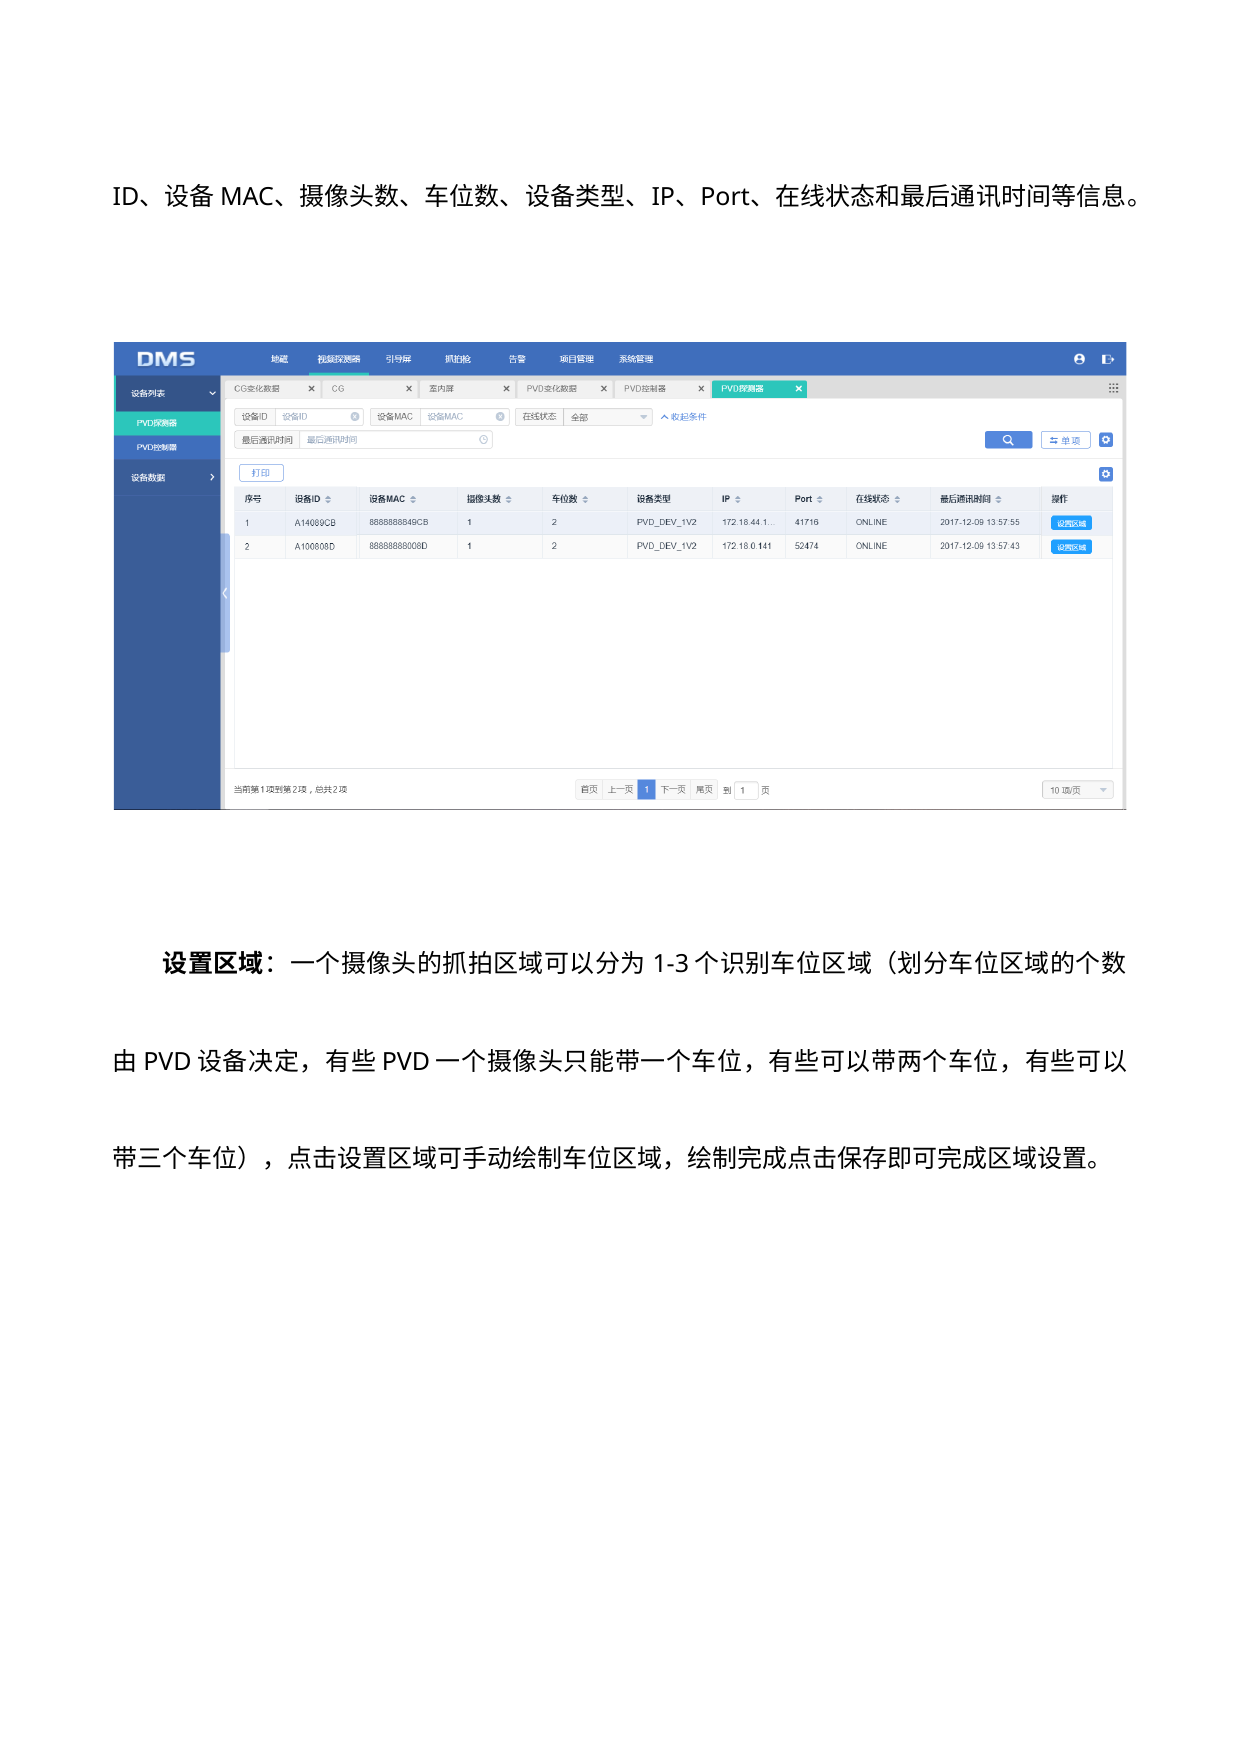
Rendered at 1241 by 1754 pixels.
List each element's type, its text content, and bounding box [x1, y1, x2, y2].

list 设置区域：一个摄像头的抓拍区域可以分为1-3个识别车位区域（划分车位区域的个数由PVD设备决定，有些PVD一个摄像头只能带一个车位，有些可以带两个车位，有些可以带三个车位），点击设置区域可手动绘制车位区域，绘制完成点击保存即可完成区域设置。 [112, 929, 1128, 1189]
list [112, 162, 1128, 324]
picture [113, 342, 1127, 810]
